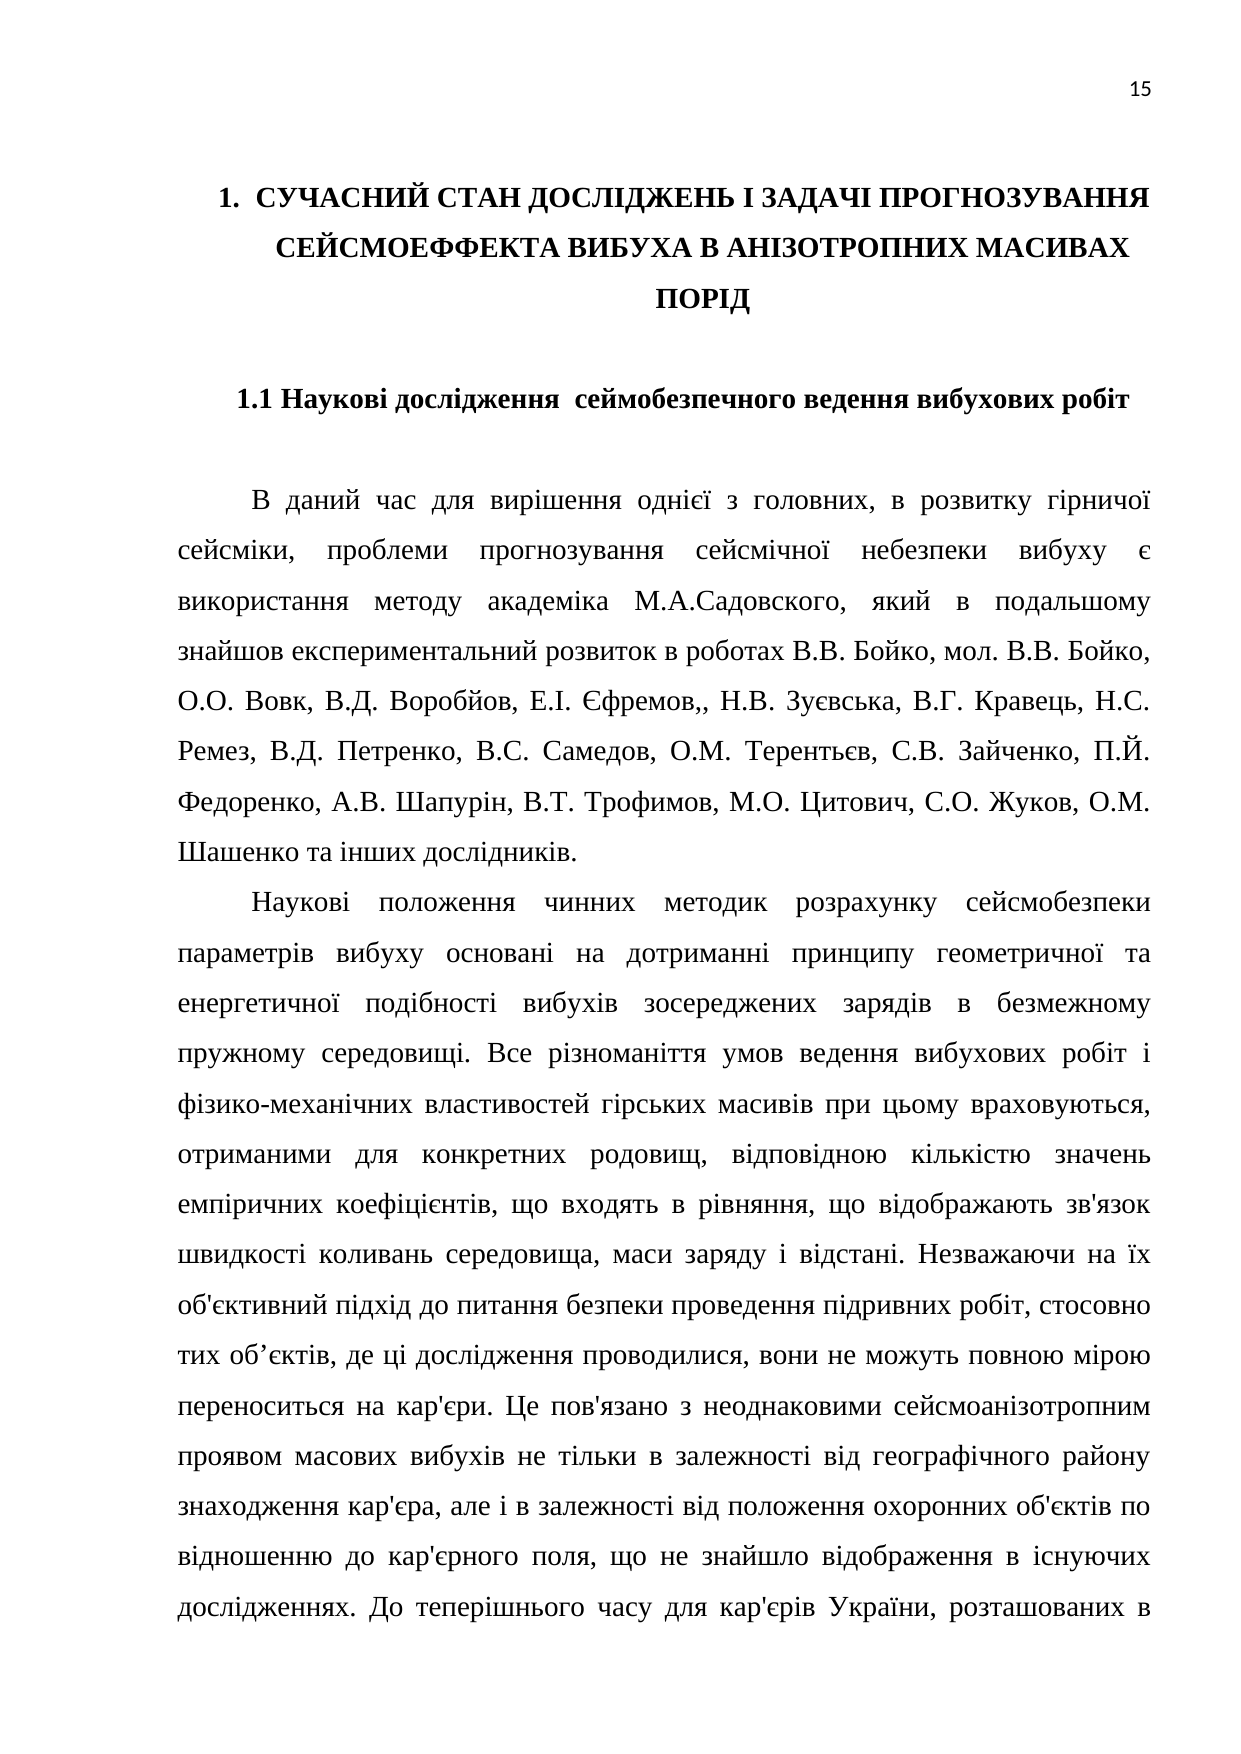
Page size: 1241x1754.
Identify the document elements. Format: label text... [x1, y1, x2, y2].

list СУЧАСНИЙ СТАН ДОСЛІДЖЕНЬ І ЗАДАЧІ ПРОГНОЗУВАННЯ СЕЙСМОЕФФЕКТА ВИБУХА В АНІЗОТРОПНИХ МАСИВАХ ПОРІД [216, 180, 1152, 314]
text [177, 884, 1152, 1622]
text В даний час для вирішення однієї з головних, в розвитку гірничої сейсміки, проблеми прогнозування сейсмічної небезпеки вибуху є використання методу академіка М.А.Садовского, який в подальшому знайшов експериментальний розвиток в роботах В.В. Бойко, мол. В.В. Бойко, О.О. Вовк, В.Д. Воробйов, Е.І. Єфремов,, Н.В. Зуєвська, В.Г. Кравець, Н.С. Ремез, В.Д. Петренко, В.С. Самедов, О.М. Терентьєв, С.В. Зайченко, П.Й. Федоренко, А.В. Шапурін, В.Т. Трофимов, М.О. Цитович, С.О. Жуков, О.М. Шашенко та інших дослідників. [177, 482, 1152, 868]
list Наукові дослідження сеймобезпечного ведення вибухових робіт [236, 381, 1152, 415]
